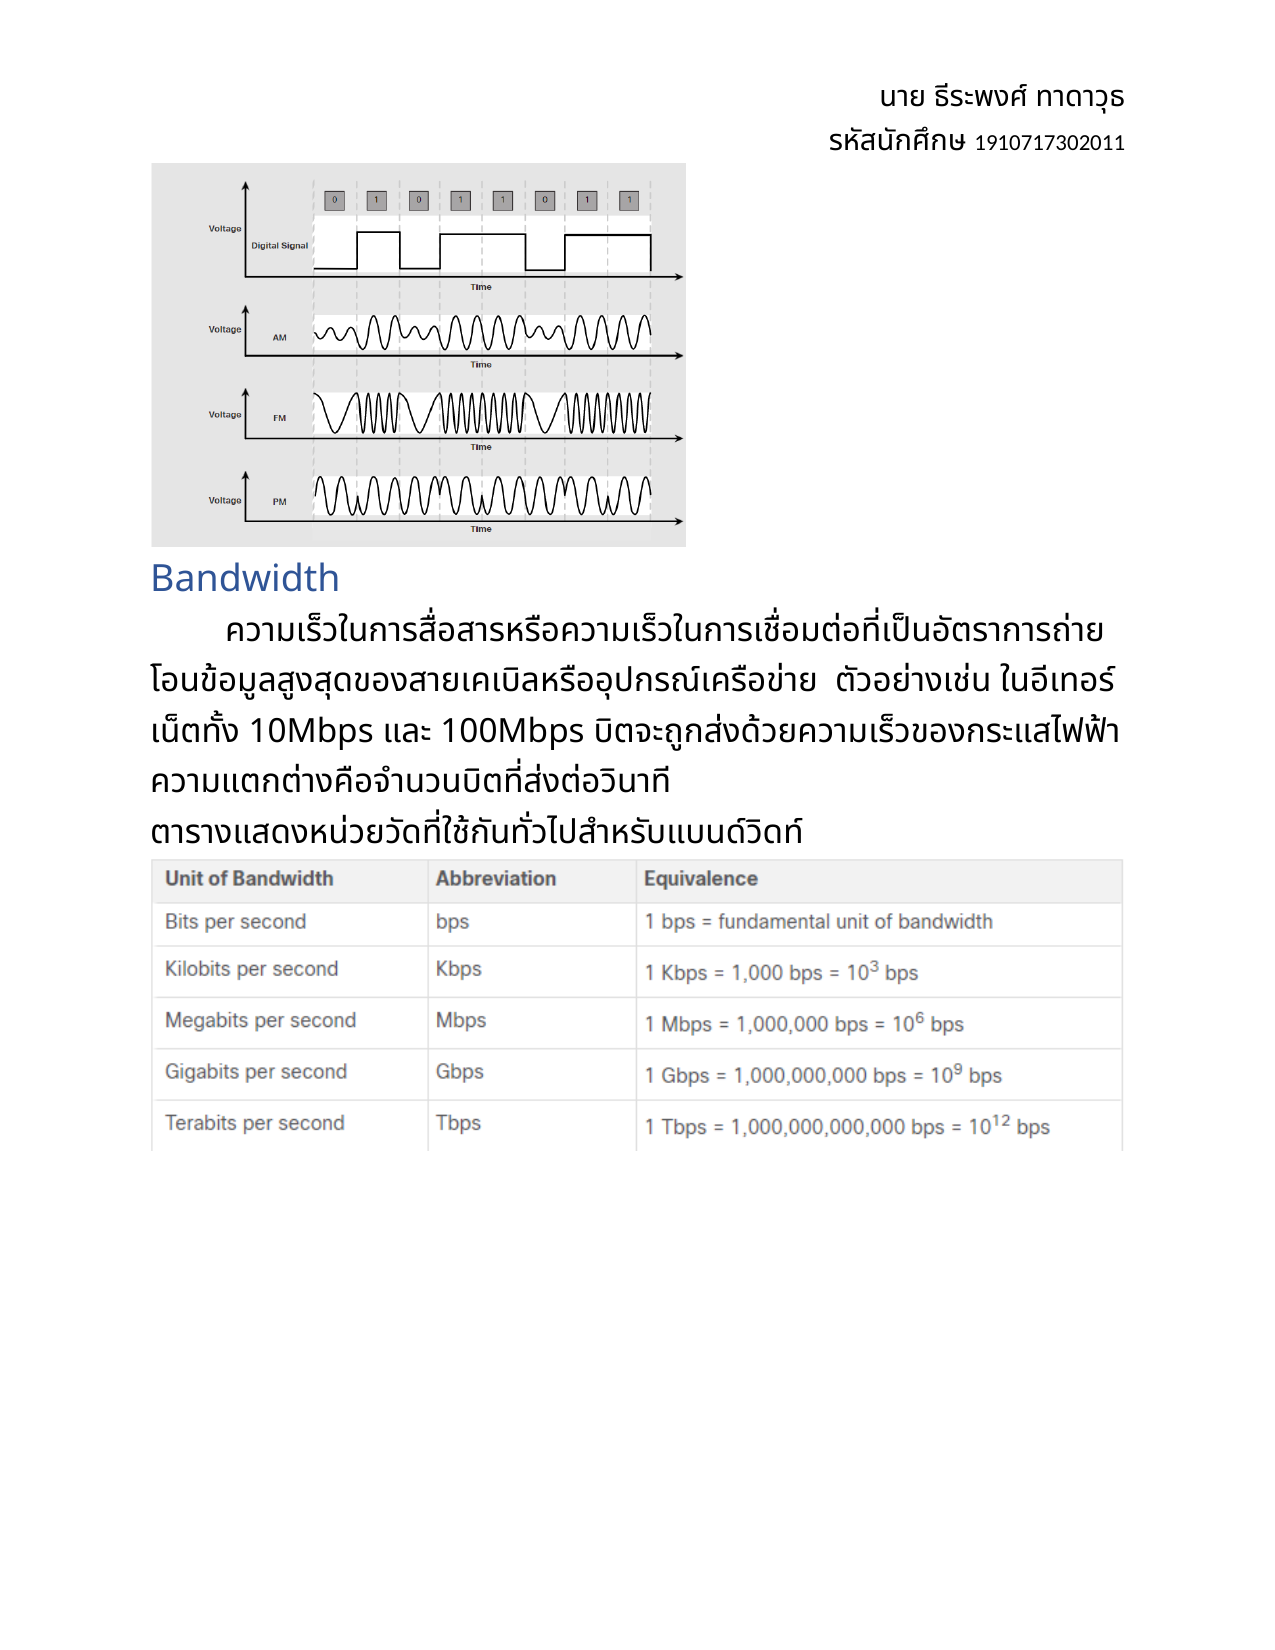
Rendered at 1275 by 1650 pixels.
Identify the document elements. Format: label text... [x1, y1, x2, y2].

text ตารางแสดงหน่วยวัดที่ใช้กันทั่วไปสำหรับแบนด์วิดท์ [150, 808, 1125, 858]
text ความเร็วในการสื่อสารหรือความเร็วในการเชื่อมต่อที่เป็นอัตราการถ่ายโอนข้อมูลสูงสุดของสายเคเบิลหรืออุปกรณ์เครือข่าย ตัวอย่างเช่น ในอีเทอร์เน็ตทั้ง 10Mbps และ 100Mbps บิตจะถูกส่งด้วยความเร็วของกระแสไฟฟ้า ความแตกต่างคือจำนวนบิตที่ส่งต่อวินาที [150, 606, 1125, 808]
picture [150, 858, 1125, 1151]
picture [150, 163, 687, 547]
subtitle Bandwidth [150, 551, 1125, 602]
